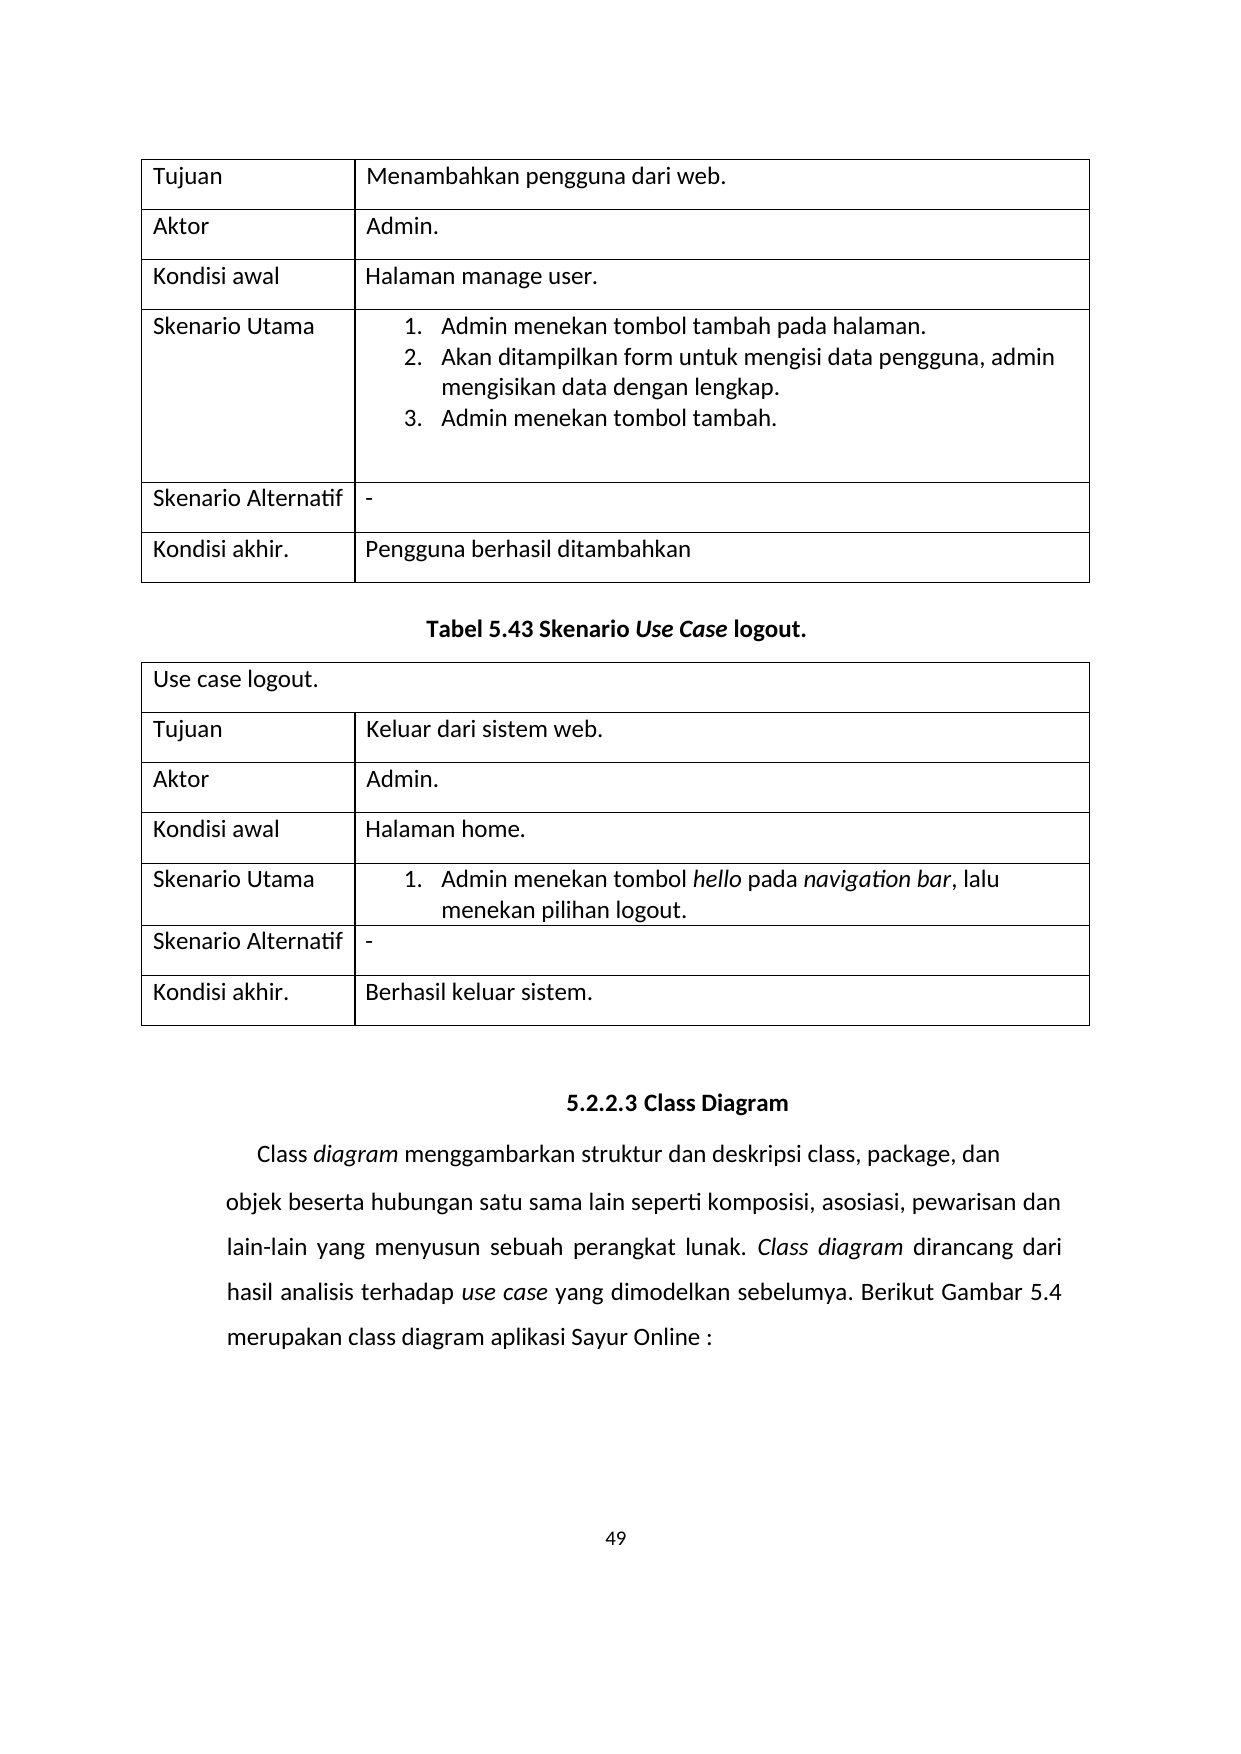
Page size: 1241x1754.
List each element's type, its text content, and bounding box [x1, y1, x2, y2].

table_cell Berhasil keluar sistem. [356, 976, 1089, 1025]
table_cell Skenario Utama [142, 864, 354, 924]
table_cell Kondisi akhir. [142, 976, 354, 1025]
table_header Use case logout. [142, 663, 1089, 712]
table_cell Halaman home. [356, 813, 1089, 862]
table_cell Pengguna berhasil ditambahkan [356, 533, 1089, 582]
table_cell Admin. [356, 210, 1089, 259]
table_cell Admin menekan tombol hello pada navigation bar, lalu menekan pilihan logout. [356, 864, 1089, 924]
table_cell Menambahkan pengguna dari web. [356, 160, 1089, 209]
table_cell Halaman manage user. [356, 260, 1089, 309]
table_cell Skenario Alternatif [142, 926, 354, 974]
text objek beserta hubungan satu sama lain seperti komposisi, asosiasi, pewarisan dan lain-lain yang menyusun sebuah perangkat lunak. Class diagram dirancang dari hasil analisis terhadap use case yang dimodelkan sebelumya. Berikut Gambar 5.4 merupakan class diagram aplikasi Sayur Online : [226, 1186, 1062, 1351]
table_cell Skenario Utama [142, 310, 354, 482]
table_cell Kondisi awal [142, 260, 354, 309]
table_cell Aktor [142, 210, 354, 259]
table_cell Skenario Alternatif [142, 483, 354, 532]
table_cell - [356, 926, 1089, 974]
table_cell Admin menekan tombol tambah pada halaman. Akan ditampilkan form untuk mengisi data pengguna, admin mengisikan data dengan lengkap. Admin menekan tombol tambah. [356, 310, 1089, 482]
table_cell Kondisi awal [142, 813, 354, 862]
table_cell Admin. [356, 763, 1089, 812]
table_cell Kondisi akhir. [142, 533, 354, 582]
table_cell Keluar dari sistem web. [356, 713, 1089, 762]
subtitle 5.2.2.3 Class Diagram [227, 1087, 1092, 1117]
table_cell Aktor [142, 763, 354, 812]
table_cell - [356, 483, 1089, 532]
text Tabel 5.43 Skenario Use Case logout. [141, 613, 1092, 644]
text Class diagram menggambarkan struktur dan deskripsi class, package, dan [257, 1138, 1090, 1169]
table_cell Tujuan [142, 160, 354, 209]
table_cell Tujuan [142, 713, 354, 762]
